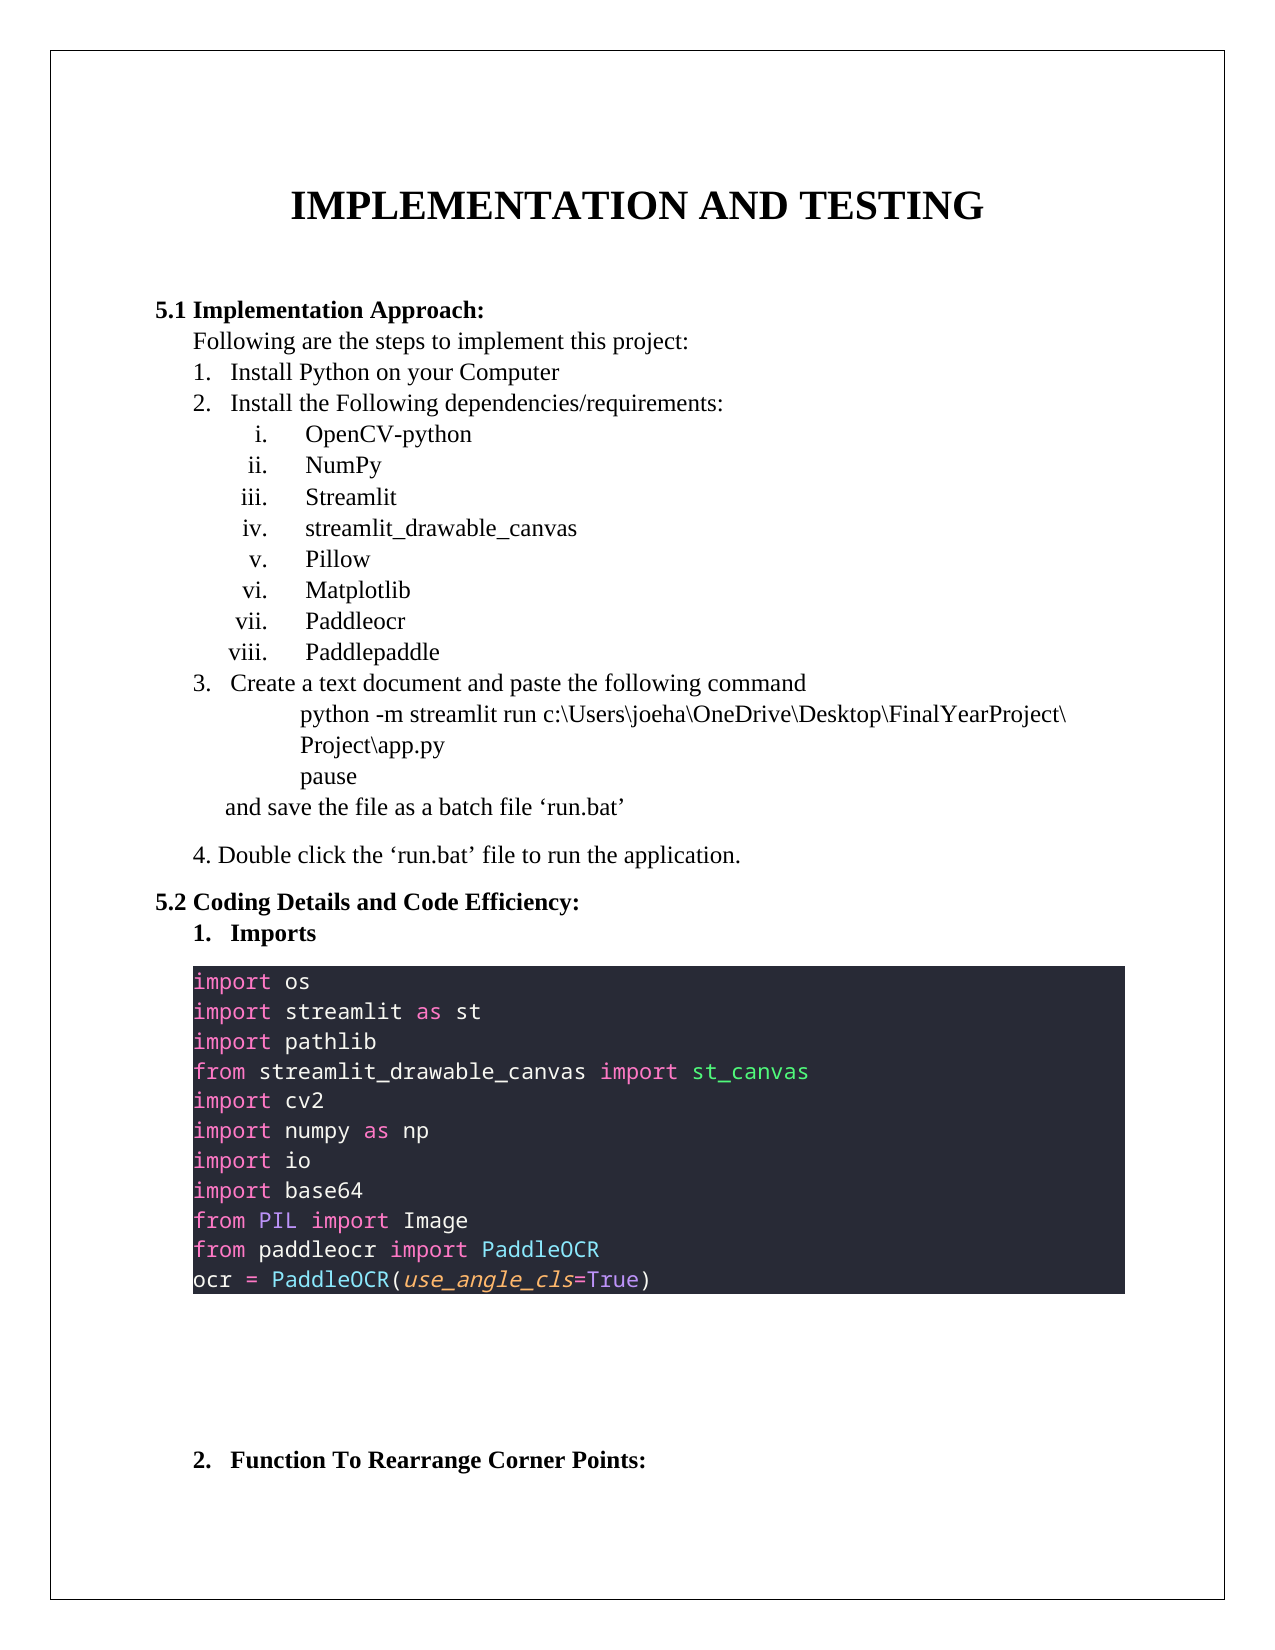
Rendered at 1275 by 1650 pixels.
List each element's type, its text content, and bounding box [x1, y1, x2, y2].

list Install Python on your Computer [193, 357, 1125, 386]
text import streamlit as st [193, 996, 1125, 1026]
list Coding Details and Code Efficiency: [155, 887, 1125, 916]
text from paddleocr import PaddleOCR [193, 1234, 1125, 1264]
text import numpy as np [193, 1115, 1125, 1145]
text import os [193, 966, 1125, 996]
text import base64 [193, 1175, 1125, 1204]
list and save the file as a batch file ‘run.bat’ [193, 792, 1125, 821]
text IMPLEMENTATION AND TESTING [150, 180, 1125, 228]
text import io [193, 1145, 1125, 1175]
list Pillow [268, 544, 1125, 572]
list python -m streamlit run c:\Users\joeha\OneDrive\Desktop\FinalYearProject\Project\app.py [300, 699, 1125, 759]
list Implementation Approach: [155, 295, 1125, 324]
list NumPy [268, 451, 1125, 479]
list Function To Rearrange Corner Points: [193, 1445, 1125, 1474]
text from PIL import Image [193, 1204, 1125, 1234]
text import cv2 [193, 1085, 1125, 1115]
list OpenCV-python [268, 419, 1125, 448]
list Matplotlib [268, 575, 1125, 603]
list Imports [193, 918, 1125, 947]
list Paddlepaddle [268, 637, 1125, 666]
list Paddleocr [268, 606, 1125, 634]
text from streamlit_drawable_canvas import st_canvas [193, 1056, 1125, 1085]
list Streamlit [268, 482, 1125, 510]
text 4. Double click the ‘run.bat’ file to run the application. [193, 840, 1125, 868]
list Following are the steps to implement this project: [193, 326, 1125, 355]
text import pathlib [193, 1026, 1125, 1056]
list streamlit_drawable_canvas [268, 513, 1125, 541]
list pause [300, 761, 1125, 790]
list Create a text document and paste the following command [193, 668, 1125, 697]
list Install the Following dependencies/requirements: [193, 388, 1125, 417]
text ocr = PaddleOCR(use_angle_cls=True) [193, 1264, 1125, 1294]
